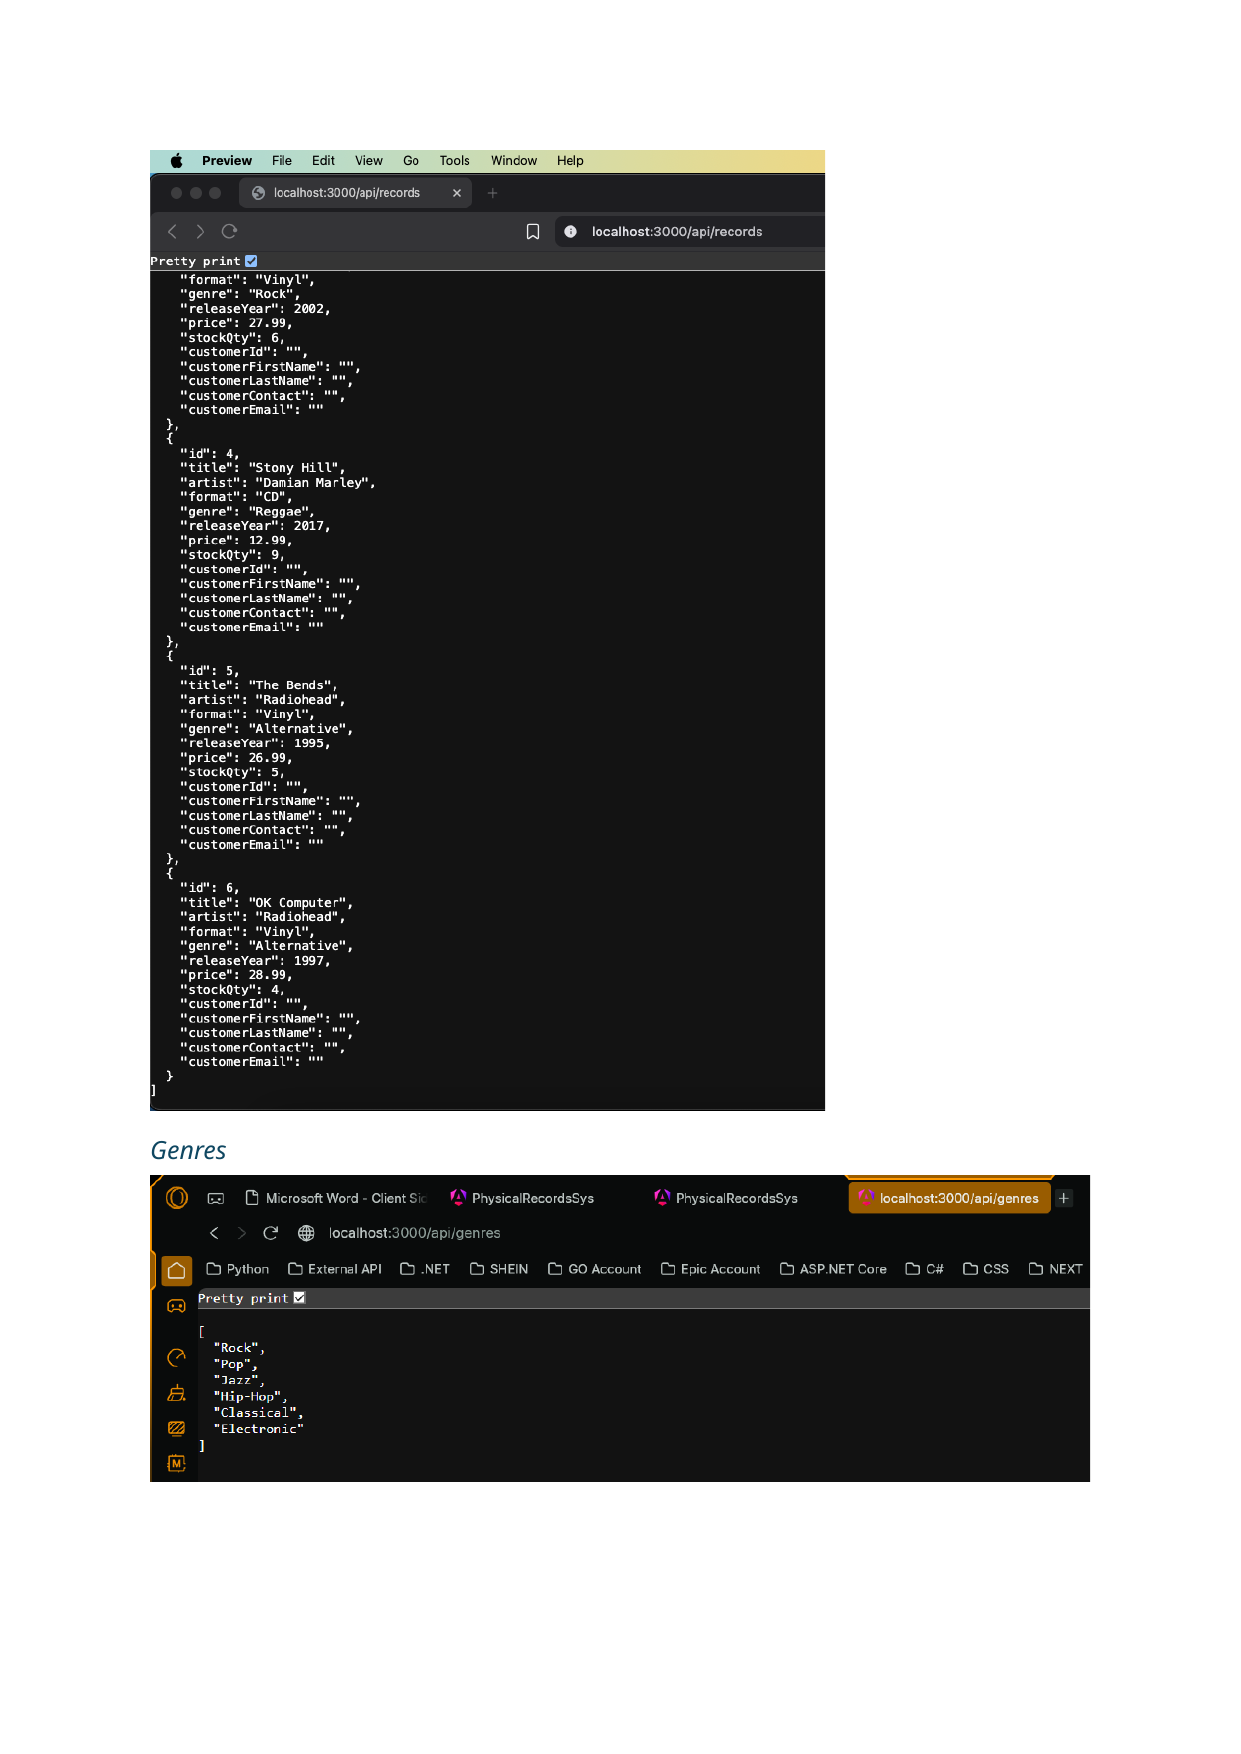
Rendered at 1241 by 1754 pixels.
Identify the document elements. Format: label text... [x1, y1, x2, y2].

picture [150, 1175, 1091, 1482]
subtitle Genres [150, 1132, 1090, 1167]
picture [150, 150, 826, 1111]
